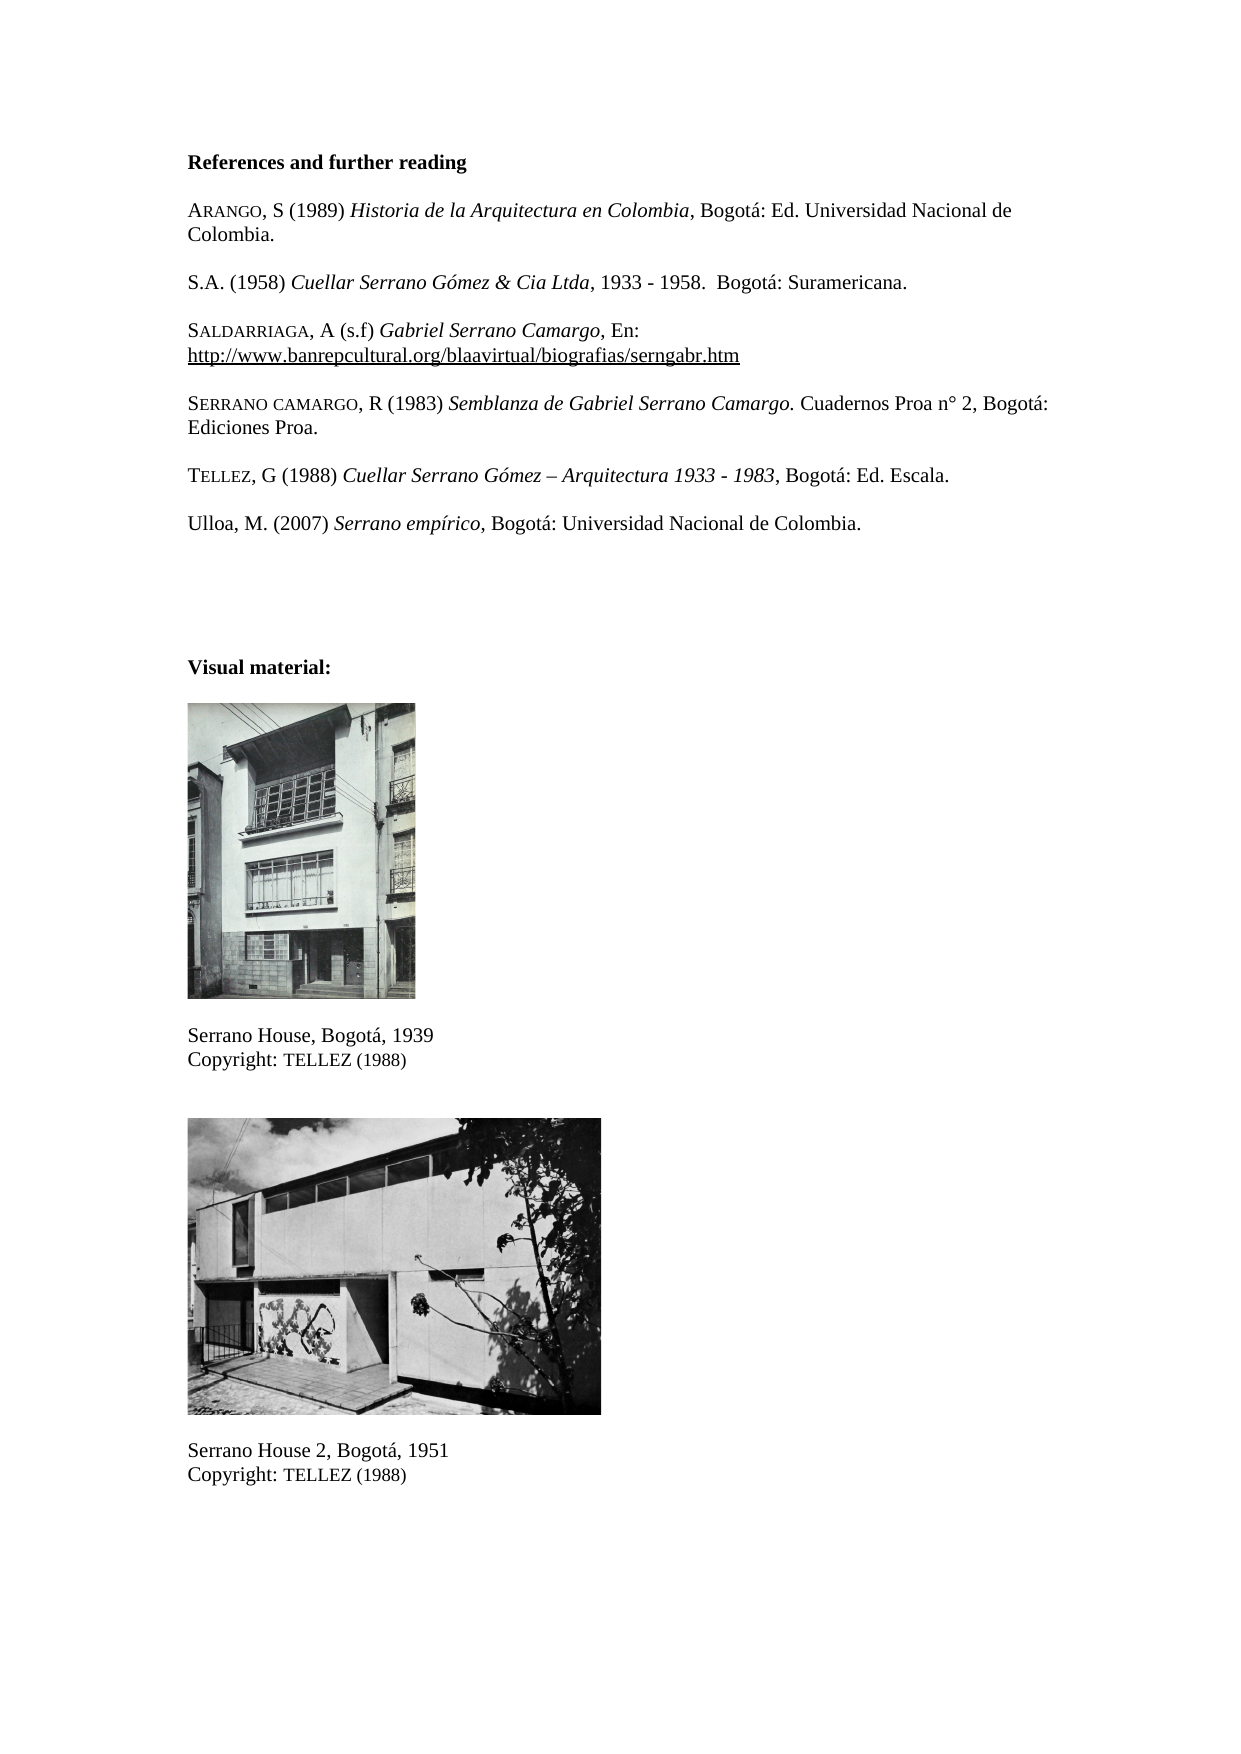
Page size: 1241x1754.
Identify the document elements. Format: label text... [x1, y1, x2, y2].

text Tellez, G (1988) Cuellar Serrano Gómez – Arquitectura 1933 - 1983, Bogotá: Ed. Escala. [187, 463, 1053, 487]
picture [187, 1118, 602, 1415]
text Saldarriaga, A (s.f) Gabriel Serrano Camargo, En: http://www.banrepcultural.org/blaavirtual/biografias/serngabr.htm [187, 318, 1053, 367]
text S.A. (1958) Cuellar Serrano Gómez & Cia Ltda, 1933 - 1958. Bogotá: Suramericana. [187, 270, 1053, 294]
text Ulloa, M. (2007) Serrano empírico, Bogotá: Universidad Nacional de Colombia. [187, 511, 1053, 535]
text Copyright: TELLEZ (1988) [187, 1047, 1053, 1071]
text Serrano camargo, R (1983) Semblanza de Gabriel Serrano Camargo. Cuadernos Proa n° 2, Bogotá: Ediciones Proa. [187, 391, 1053, 439]
text Arango, S (1989) Historia de la Arquitectura en Colombia, Bogotá: Ed. Universidad Nacional de Colombia. [187, 198, 1053, 246]
text Copyright: TELLEZ (1988) [187, 1462, 1053, 1486]
text Serrano House, Bogotá, 1939 [187, 1023, 1053, 1047]
picture [187, 703, 416, 999]
text Serrano House 2, Bogotá, 1951 [187, 1438, 1053, 1462]
text Visual material: [187, 655, 1053, 679]
text References and further reading [187, 150, 1053, 174]
